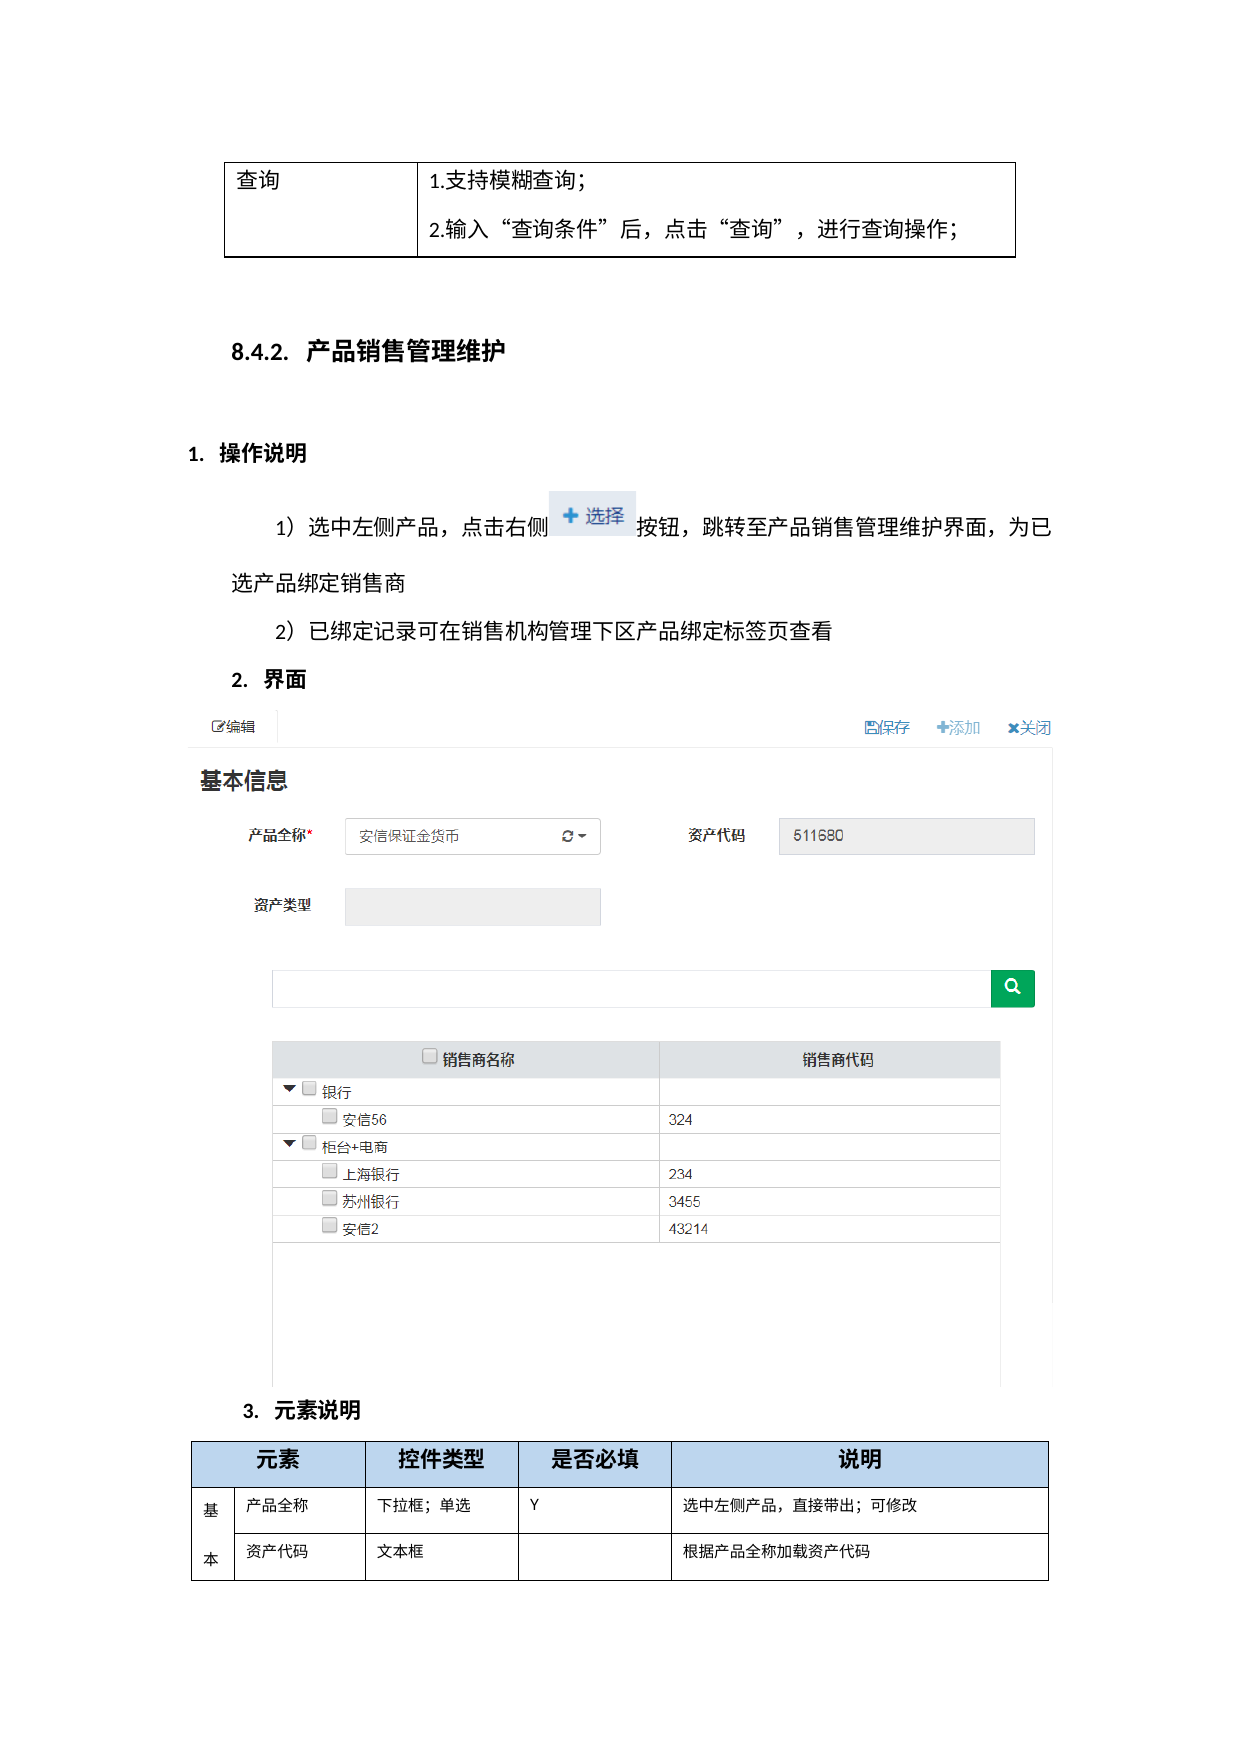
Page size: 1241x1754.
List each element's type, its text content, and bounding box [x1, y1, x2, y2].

table_cell [519, 1534, 671, 1580]
table_header 是否必填 [519, 1442, 671, 1487]
table_cell 资产代码 [235, 1534, 365, 1580]
table_cell 产品全称 [235, 1488, 365, 1533]
table_cell Y [519, 1488, 671, 1533]
list 1. 操作说明 [187, 436, 1053, 468]
table_cell 1.支持模糊查询； 2.输入“查询条件”后，点击“查询”，进行查询操作； [418, 163, 1015, 256]
table_cell 基本信息 [192, 1488, 234, 1580]
table_cell 下拉框；单选 [366, 1488, 518, 1533]
subtitle 产品销售管理维护 [231, 317, 1053, 382]
text 2. 界面 [187, 662, 1053, 694]
table_header 元素 [192, 1442, 365, 1487]
text 1）选中左侧产品，点击右侧按钮，跳转至产品销售管理维护界面，为已选产品绑定销售商 [231, 484, 1053, 598]
list 3. 元素说明 [242, 1393, 1053, 1425]
picture [548, 491, 637, 536]
text 2）已绑定记录可在销售机构管理下区产品绑定标签页查看 [231, 613, 1053, 646]
table_cell 选中左侧产品，直接带出；可修改 [672, 1488, 1048, 1533]
picture [187, 710, 1053, 1387]
table_cell 根据产品全称加载资产代码 [672, 1534, 1048, 1580]
table_cell 查询 [225, 163, 417, 256]
table_header 控件类型 [366, 1442, 518, 1487]
table_cell 文本框 [366, 1534, 518, 1580]
table_header 说明 [672, 1442, 1048, 1487]
